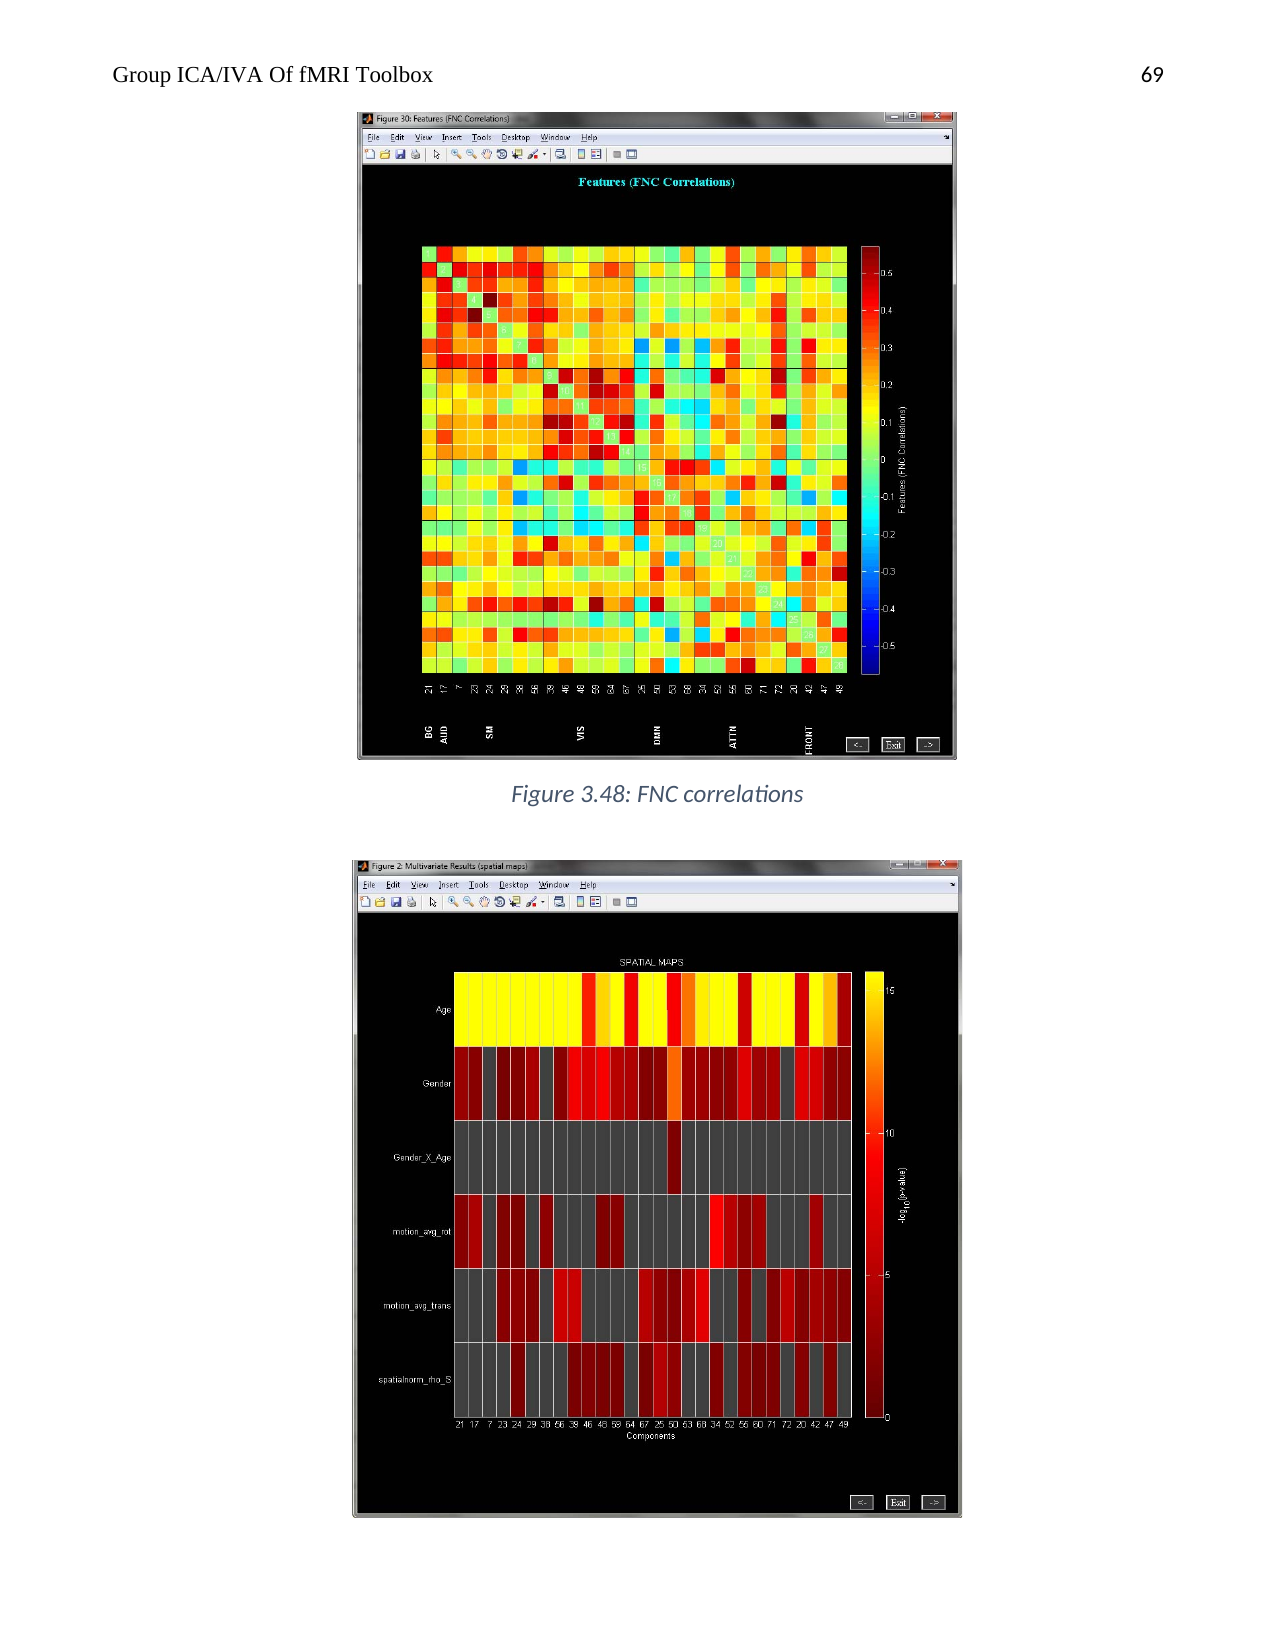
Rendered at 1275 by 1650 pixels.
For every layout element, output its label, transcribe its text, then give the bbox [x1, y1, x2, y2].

picture [352, 860, 963, 1518]
picture [357, 112, 957, 760]
